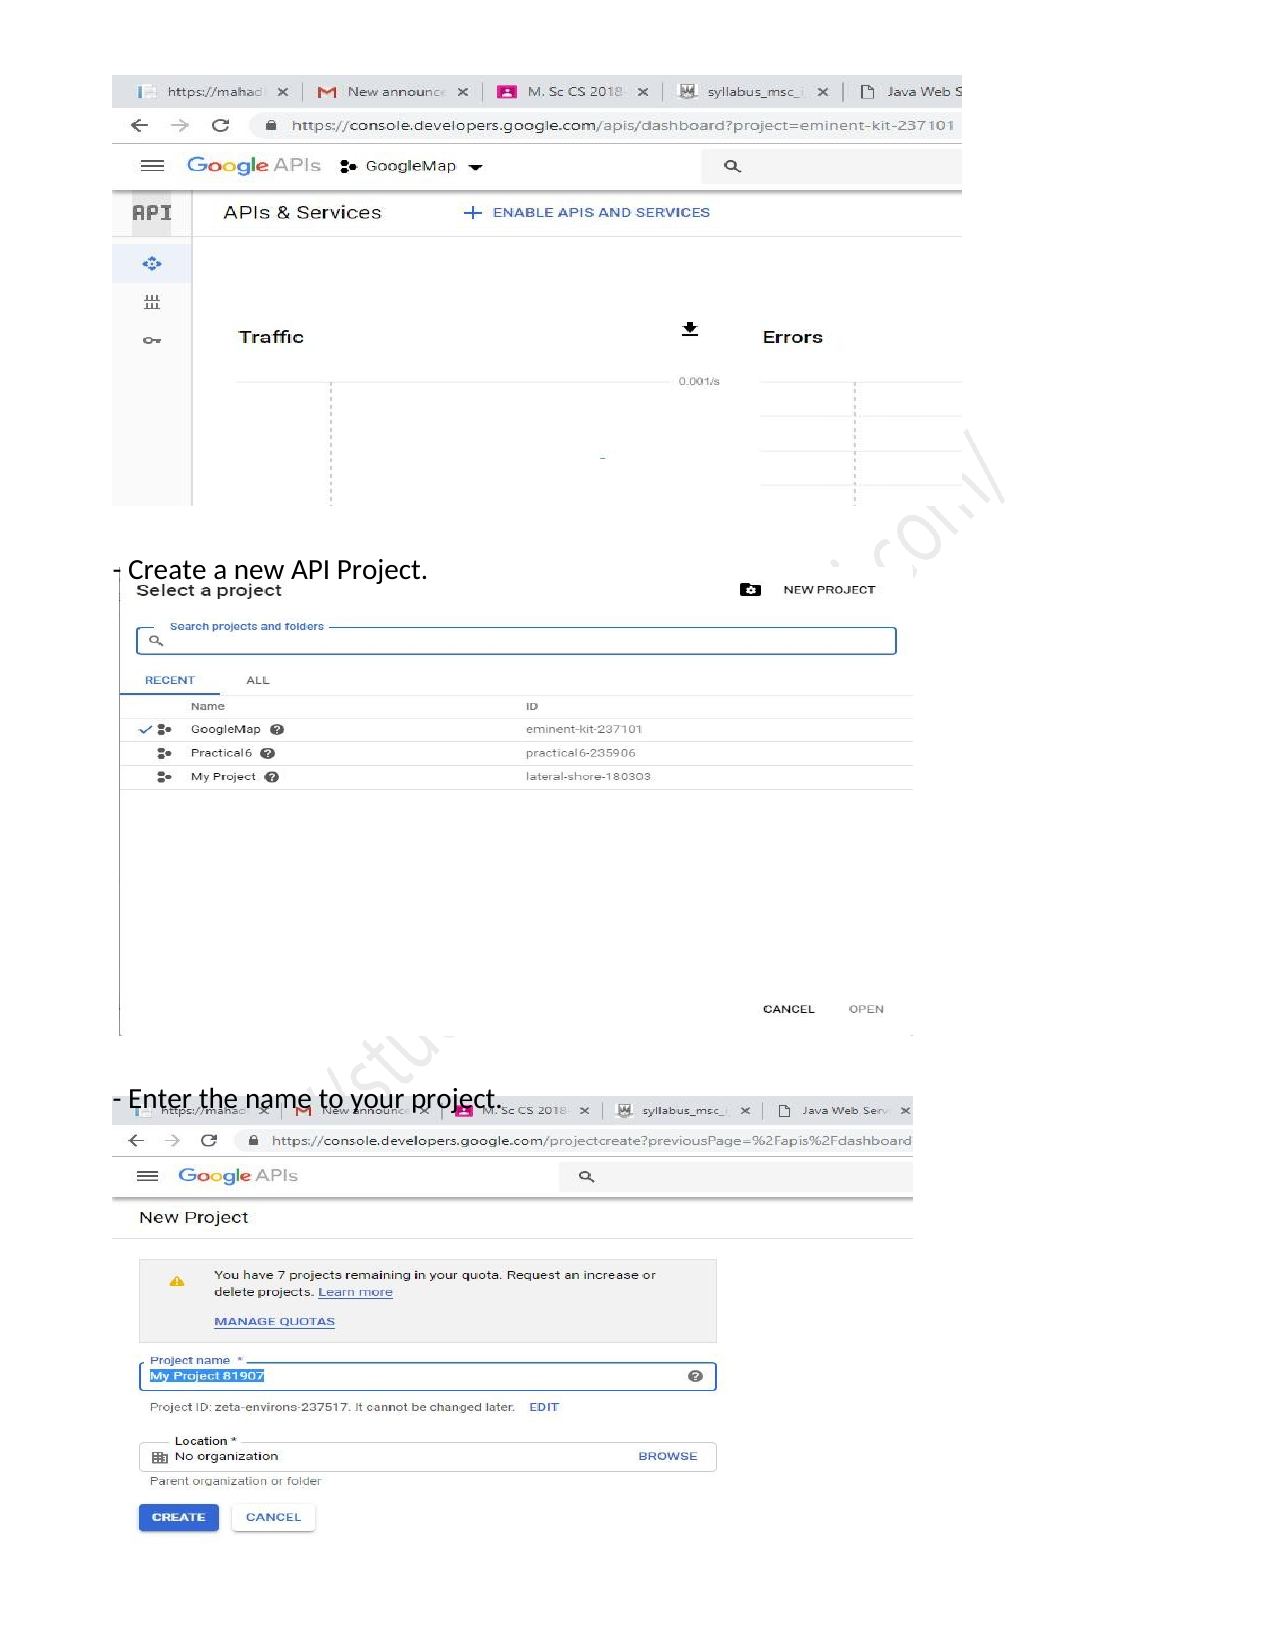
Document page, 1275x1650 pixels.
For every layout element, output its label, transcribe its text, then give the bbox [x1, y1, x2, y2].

picture [119, 587, 1005, 1081]
list Enter the name to your project. [112, 1081, 1202, 1116]
picture [112, 1116, 1005, 1580]
list Create a new API Project. [112, 551, 1202, 587]
picture [112, 75, 1005, 551]
